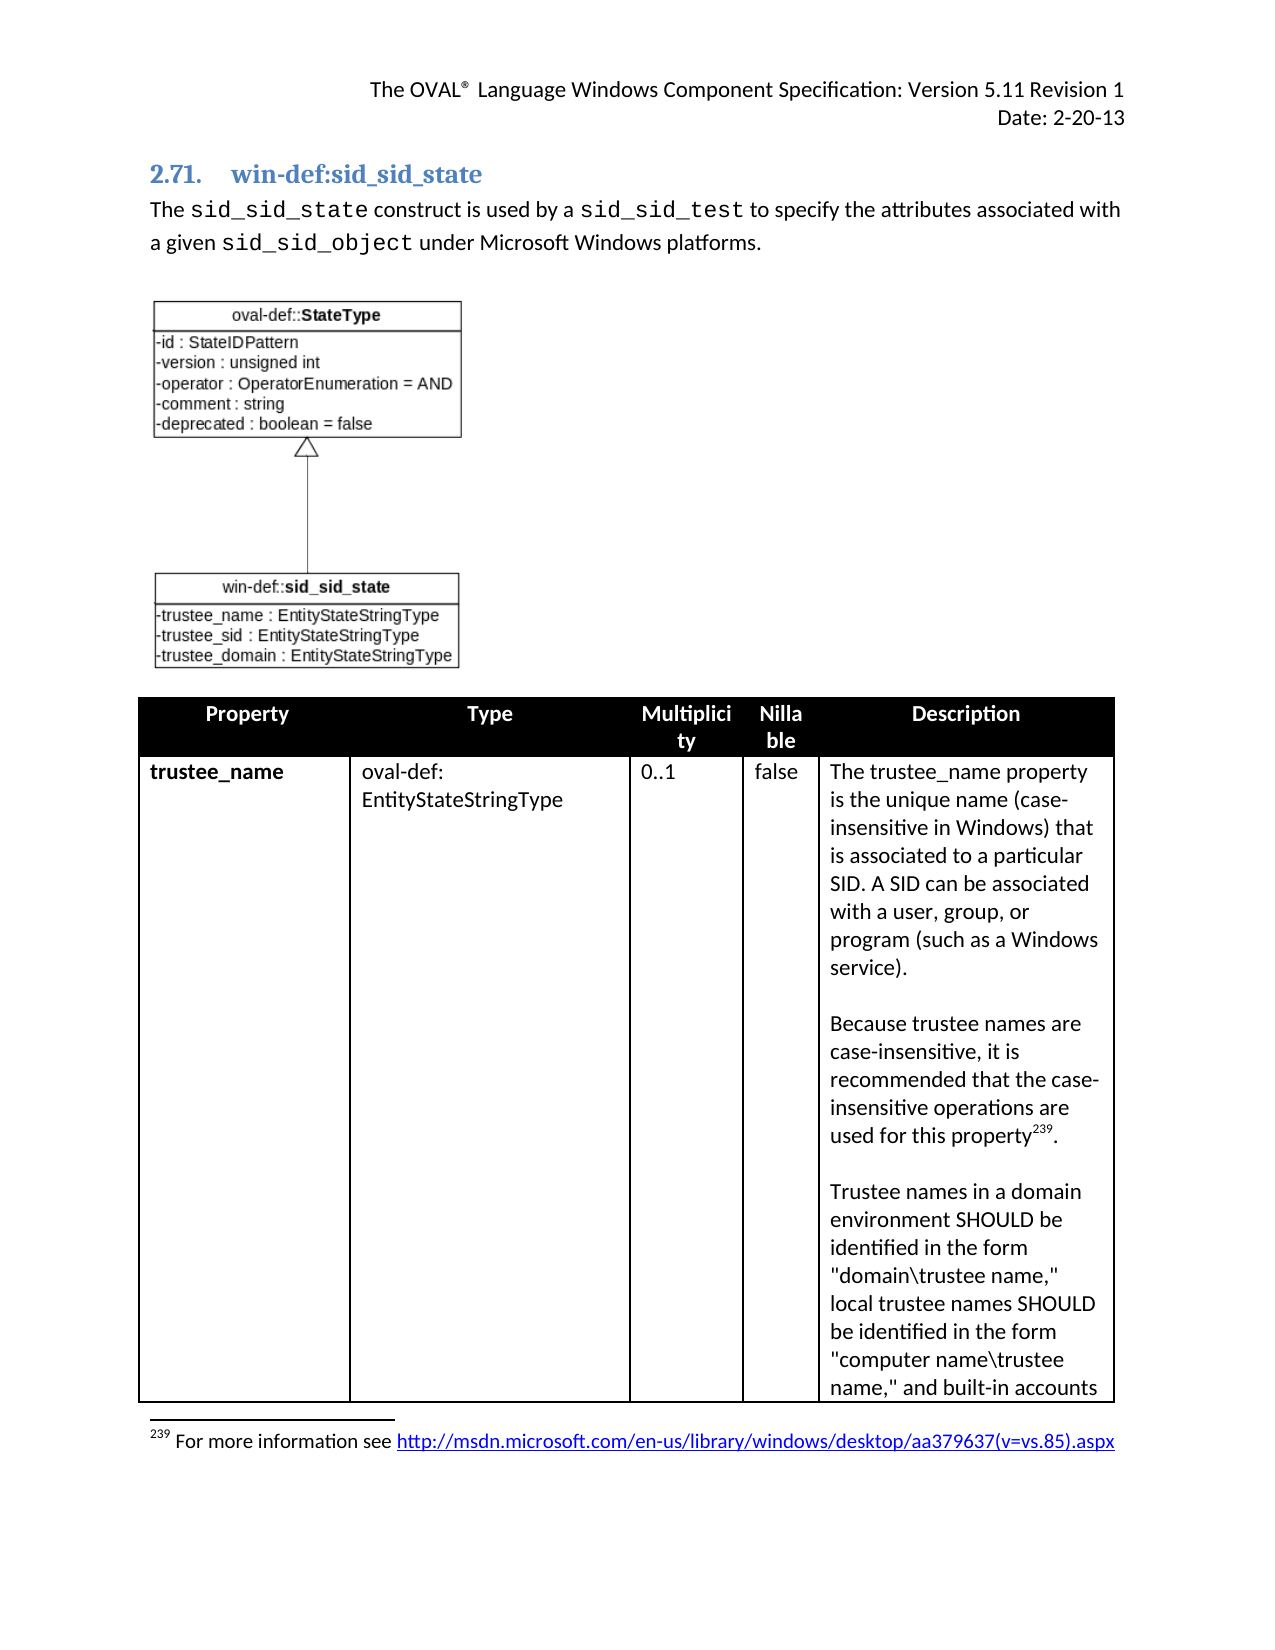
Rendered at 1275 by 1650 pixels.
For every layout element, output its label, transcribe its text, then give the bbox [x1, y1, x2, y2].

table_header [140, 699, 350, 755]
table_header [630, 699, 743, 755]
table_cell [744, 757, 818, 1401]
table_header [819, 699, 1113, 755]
subtitle win-def:sid_sid_state [150, 159, 1125, 190]
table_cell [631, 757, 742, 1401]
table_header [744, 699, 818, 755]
text The sid_sid_state construct is used by a sid_sid_test to specify the attributes associated with a given sid_sid_object under Microsoft Windows platforms. [150, 195, 1125, 257]
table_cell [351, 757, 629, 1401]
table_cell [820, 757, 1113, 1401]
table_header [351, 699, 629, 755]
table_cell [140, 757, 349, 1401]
